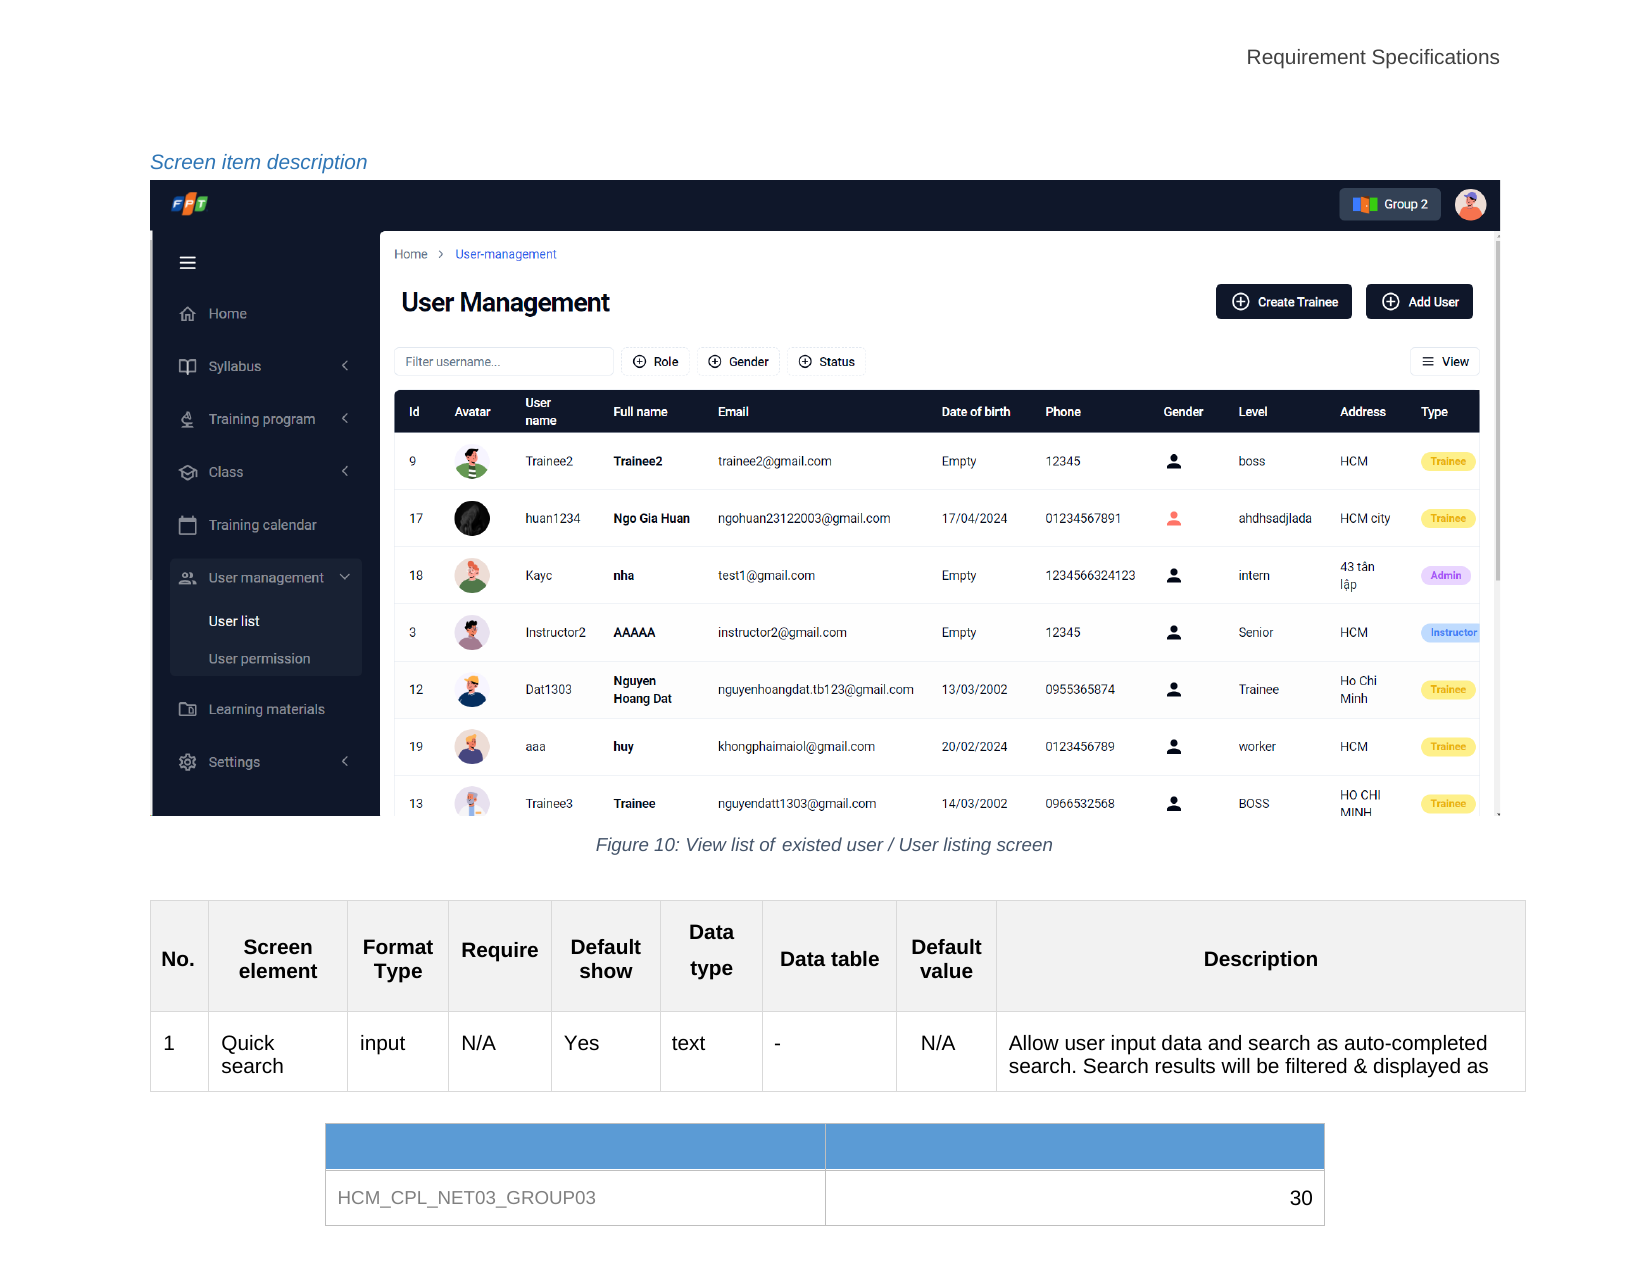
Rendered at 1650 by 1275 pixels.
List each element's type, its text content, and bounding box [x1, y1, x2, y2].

table_header No. [151, 901, 208, 1011]
picture [150, 180, 1500, 816]
table_header Require [449, 901, 551, 1011]
table_header Data type [661, 901, 762, 1011]
table_cell N/A [449, 1012, 551, 1091]
table_cell 1 [151, 1012, 208, 1091]
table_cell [997, 1012, 1525, 1091]
subtitle Screen item description [150, 150, 1500, 174]
table_header Format Type [348, 901, 448, 1011]
table_cell Quick search [209, 1012, 347, 1091]
table_cell text [661, 1012, 762, 1091]
table_header Screen element [209, 901, 347, 1011]
table_header Default show [552, 901, 660, 1011]
table_cell Yes [552, 1012, 660, 1091]
text Figure 10: View list of existed user / User listing screen [150, 834, 1500, 855]
table_cell - [763, 1012, 896, 1091]
table_header Default value [897, 901, 996, 1011]
table_header Description [997, 901, 1525, 1011]
table_header Data table [763, 901, 896, 1011]
table_cell N/A [897, 1012, 996, 1091]
table_cell input [348, 1012, 448, 1091]
